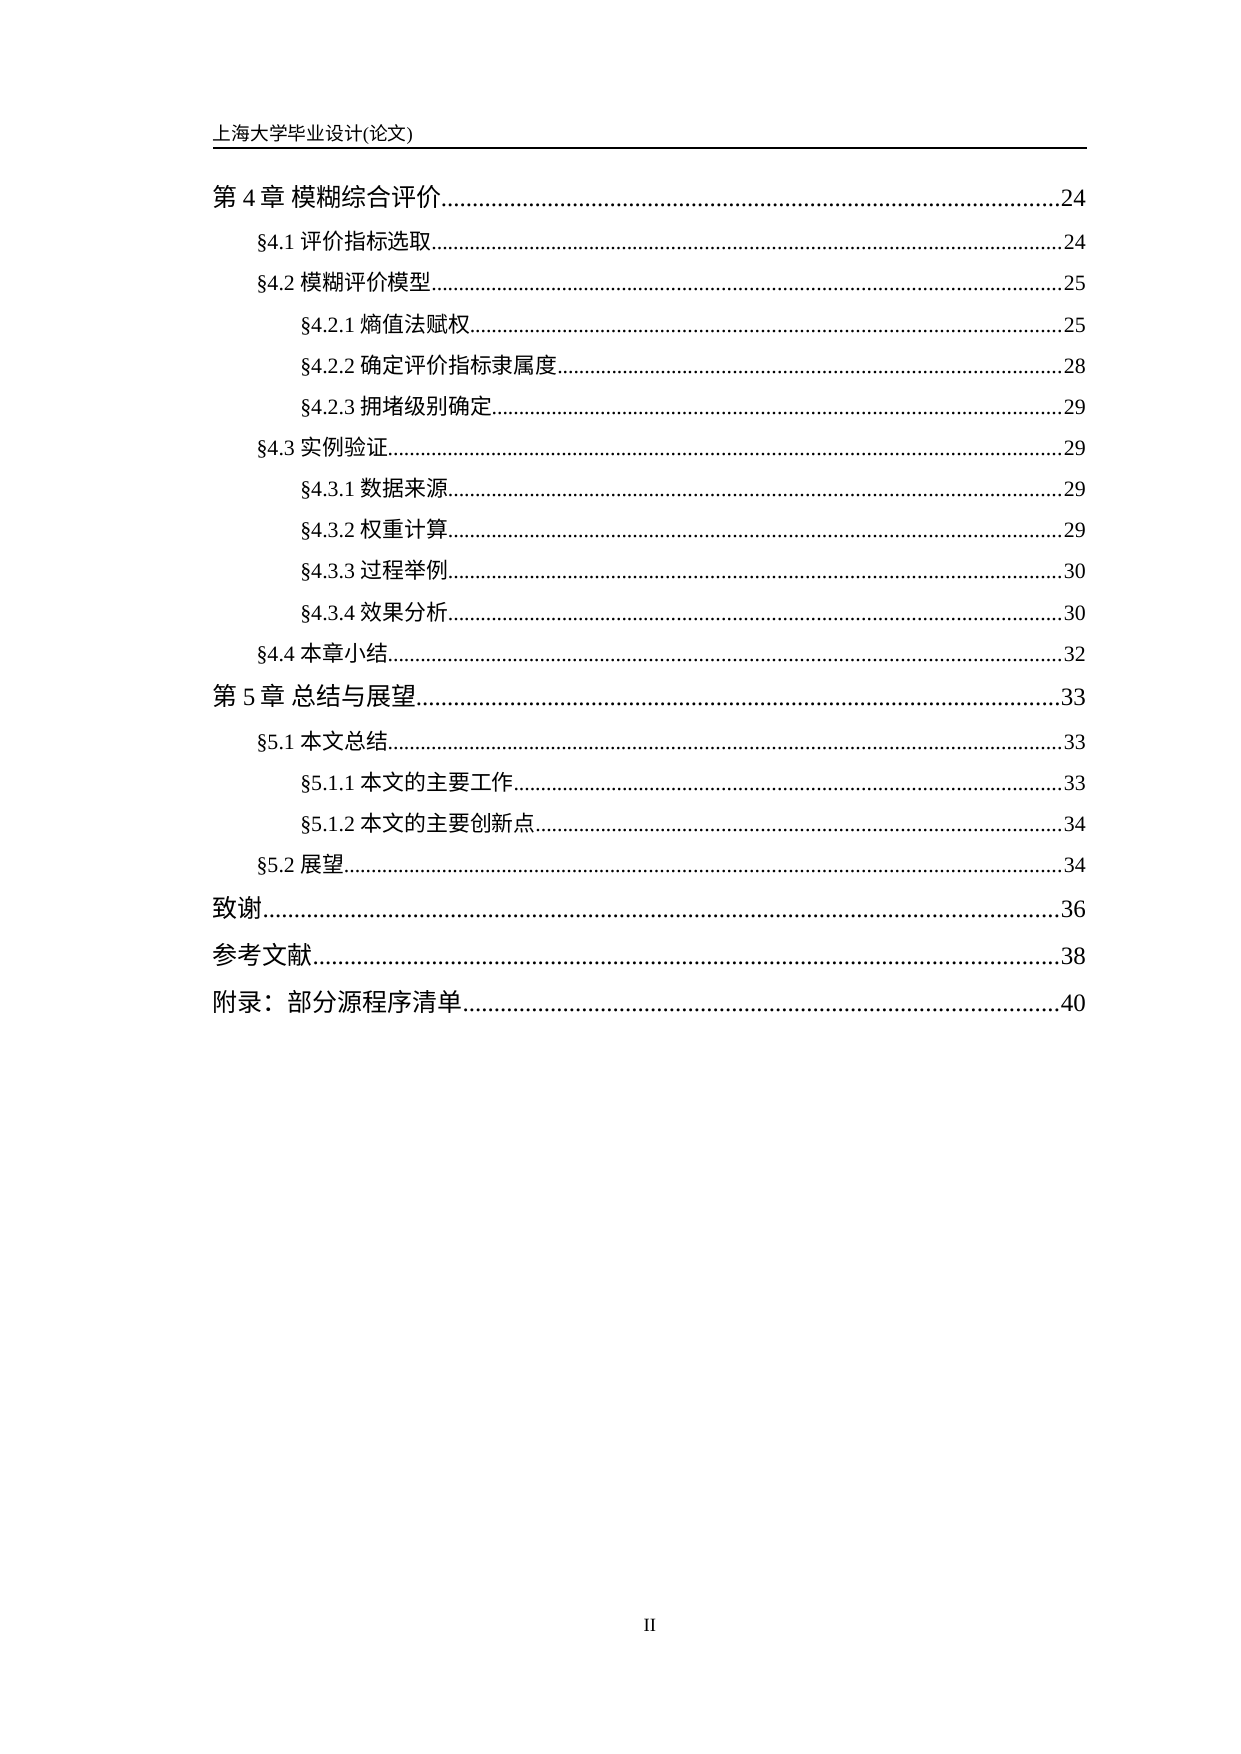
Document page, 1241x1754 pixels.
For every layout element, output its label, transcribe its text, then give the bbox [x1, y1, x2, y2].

text 第5章 总结与展望 33 [213, 677, 1087, 713]
text 致谢 36 [213, 888, 1087, 925]
text §5.1 本文总结 33 [256, 724, 1087, 756]
text §4.3 实例验证 29 [256, 430, 1087, 462]
text §5.1.1 本文的主要工作 33 [300, 765, 1087, 797]
text §5.1.2 本文的主要创新点 34 [300, 806, 1087, 838]
text §4.3.1 数据来源 29 [300, 471, 1087, 503]
text 第4章 模糊综合评价 24 [213, 177, 1087, 213]
text §4.3.4 效果分析 30 [300, 594, 1087, 626]
text §4.3.2 权重计算 29 [300, 512, 1087, 544]
text §4.2.2 确定评价指标隶属度 28 [300, 348, 1087, 379]
text §4.3.3 过程举例 30 [300, 553, 1087, 585]
text §4.2.3 拥堵级别确定 29 [300, 389, 1087, 421]
text §4.1 评价指标选取 24 [256, 224, 1087, 256]
text 参考文献 38 [213, 936, 1087, 972]
text 附录：部分源程序清单 40 [213, 983, 1087, 1019]
text §4.2 模糊评价模型 25 [256, 265, 1087, 297]
text §4.2.1 熵值法赋权 25 [300, 307, 1087, 338]
text §4.4 本章小结 32 [256, 636, 1087, 667]
text §5.2 展望 34 [256, 847, 1087, 879]
